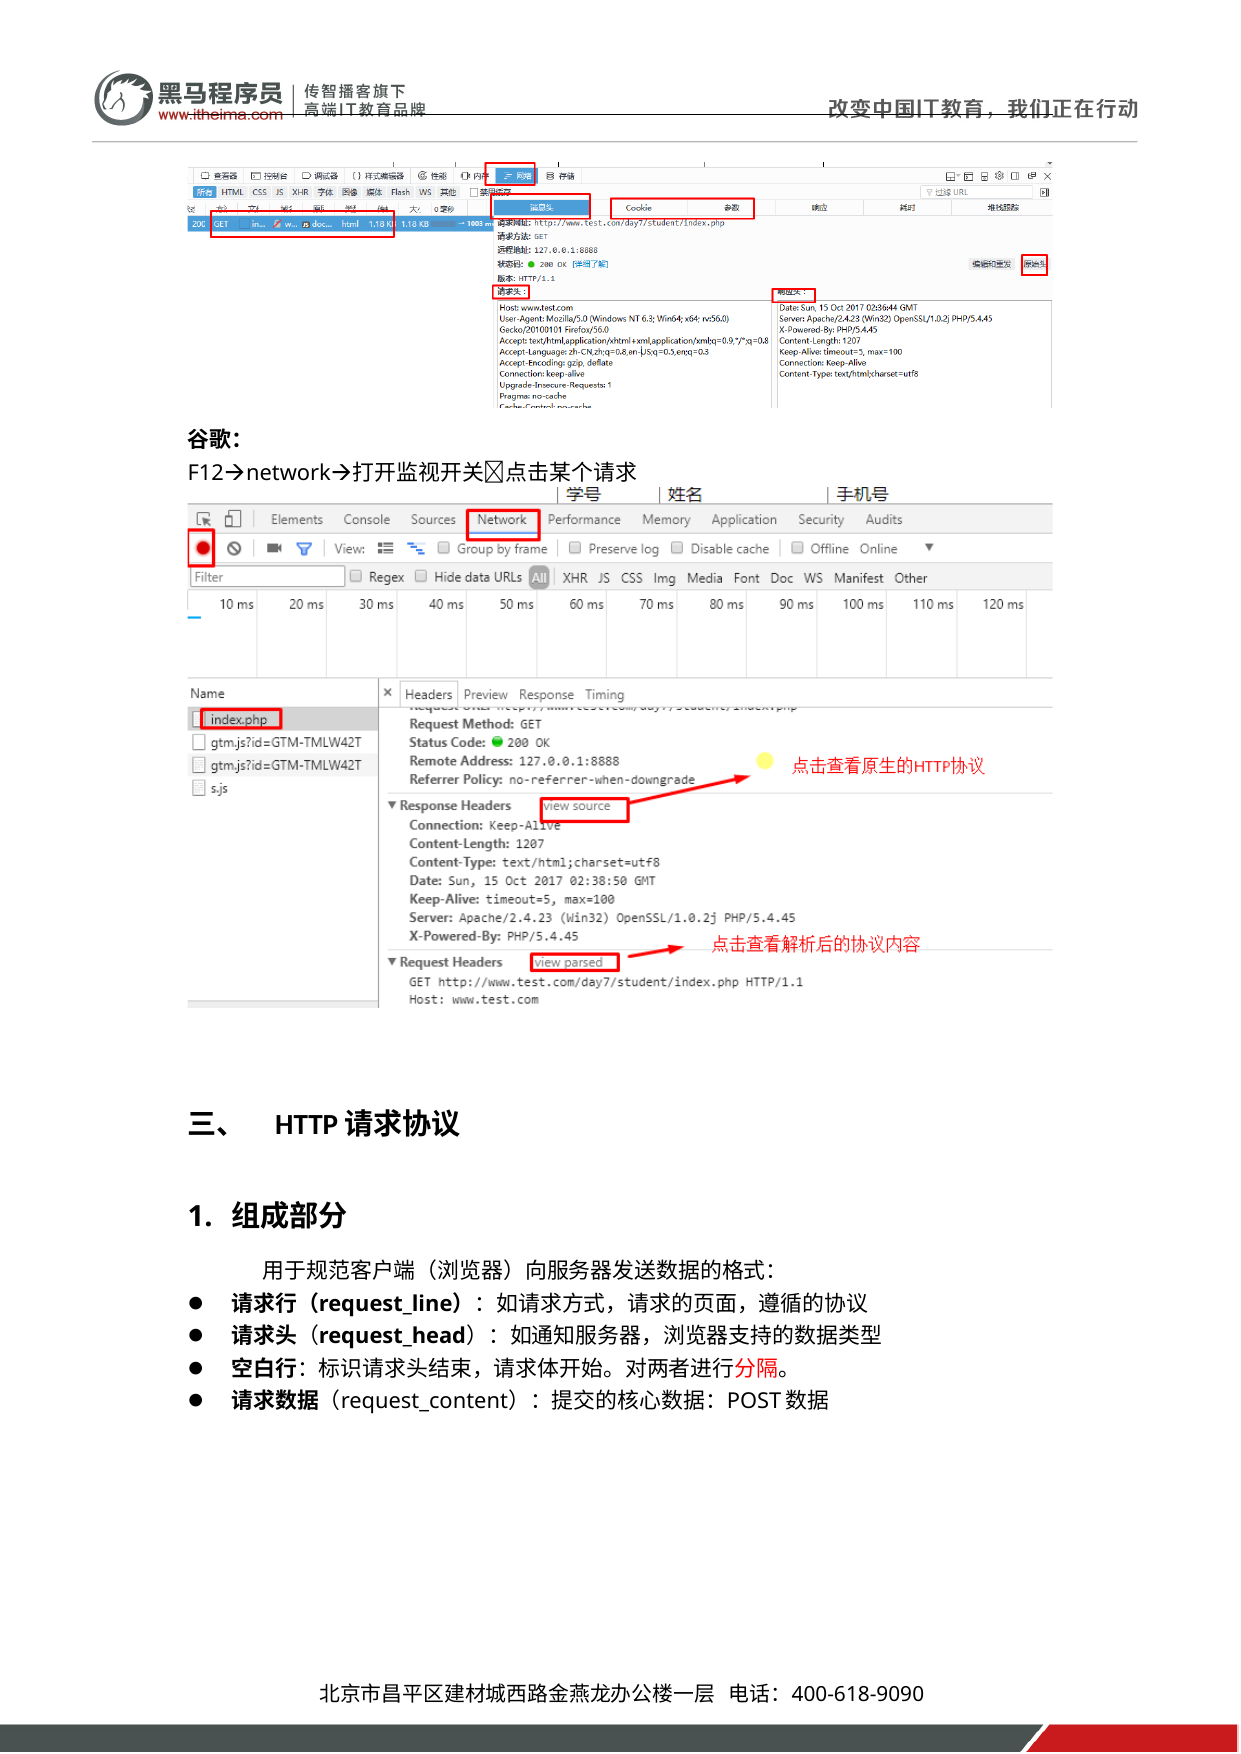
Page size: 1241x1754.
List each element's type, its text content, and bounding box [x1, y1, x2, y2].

list 请求头（request_head）：如通知服务器，浏览器支持的数据类型 [187, 1318, 1053, 1350]
picture [187, 487, 1053, 1008]
picture [0, 1671, 1239, 1752]
subtitle 组成部分 [187, 1182, 1053, 1247]
picture [187, 162, 1053, 408]
text F12network打开监视开关点击某个请求 [187, 454, 1053, 487]
picture [0, 0, 1241, 150]
list 空白行：标识请求头结束，请求体开始。对两者进行分隔。 [187, 1350, 1053, 1383]
subtitle HTTP请求协议 [187, 1089, 1053, 1154]
list 请求数据（request_content）：提交的核心数据：POST数据 [187, 1383, 1053, 1415]
list 请求行（request_line）：如请求方式，请求的页面，遵循的协议 [187, 1285, 1053, 1318]
text 用于规范客户端（浏览器）向服务器发送数据的格式： [262, 1253, 1053, 1285]
text 谷歌： [187, 422, 1053, 454]
